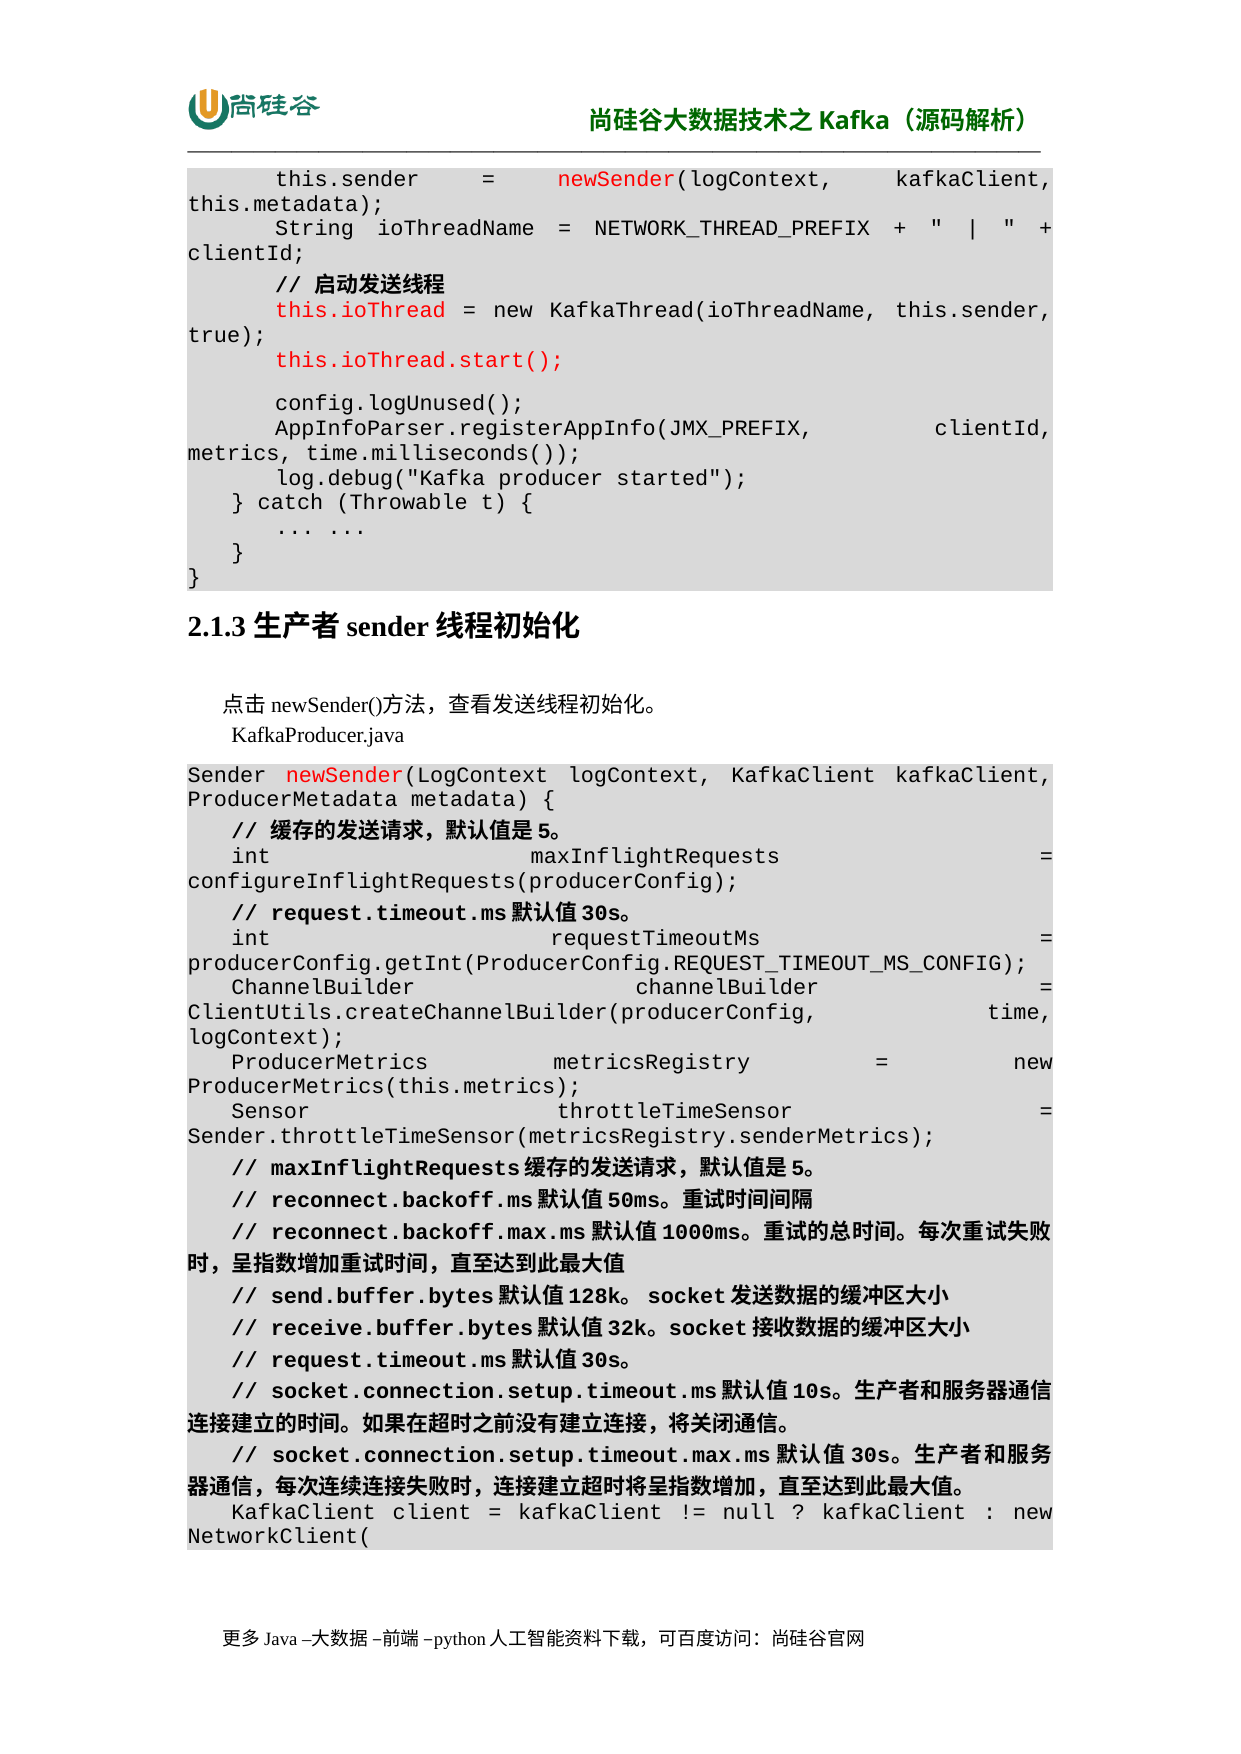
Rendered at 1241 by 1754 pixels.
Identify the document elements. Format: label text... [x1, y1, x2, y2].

text ... ... [187, 516, 1053, 541]
text // 启动发送线程 [187, 267, 1053, 299]
text // 缓存的发送请求，默认值是5。 [187, 813, 1053, 845]
text this.sender = newSender(logContext, kafkaClient, this.metadata); [187, 168, 1053, 218]
text config.logUnused(); [187, 392, 1053, 417]
text // request.timeout.ms默认值30s。 [187, 1342, 1053, 1373]
text KafkaProducer.java [187, 719, 1053, 751]
text // send.buffer.bytes默认值128k。 socket发送数据的缓冲区大小 [187, 1278, 1053, 1309]
text // socket.connection.setup.timeout.max.ms默认值30s。生产者和服务器通信，每次连续连接失败时，连接建立超时将呈指数增加，直至达到此最大值。 [187, 1437, 1053, 1501]
text Sender newSender(LogContext logContext, KafkaClient kafkaClient, ProducerMetadata metadata) { [187, 764, 1053, 813]
text } [187, 541, 1053, 566]
text this.ioThread = new KafkaThread(ioThreadName, this.sender, true); [187, 299, 1053, 349]
text // receive.buffer.bytes默认值32k。socket接收数据的缓冲区大小 [187, 1309, 1053, 1342]
text int requestTimeoutMs = producerConfig.getInt(ProducerConfig.REQUEST_TIMEOUT_MS_CONFIG); [187, 927, 1053, 976]
text } [187, 566, 1053, 591]
picture [187, 88, 320, 130]
text ProducerMetrics metricsRegistry = new ProducerMetrics(this.metrics); [187, 1051, 1053, 1100]
text ChannelBuilder channelBuilder = ClientUtils.createChannelBuilder(producerConfig, time, logContext); [187, 976, 1053, 1051]
text AppInfoParser.registerAppInfo(JMX_PREFIX, clientId, metrics, time.milliseconds()); [187, 417, 1053, 467]
text // reconnect.backoff.max.ms默认值1000ms。重试的总时间。每次重试失败时，呈指数增加重试时间，直至达到此最大值 [187, 1214, 1053, 1278]
text String ioThreadName = NETWORK_THREAD_PREFIX + " | " + clientId; [187, 218, 1053, 267]
text // request.timeout.ms默认值30s。 [187, 895, 1053, 927]
text this.ioThread.start(); [187, 349, 1053, 373]
text KafkaClient client = kafkaClient != null ? kafkaClient : new NetworkClient( [187, 1501, 1053, 1550]
text log.debug("Kafka producer started"); [187, 467, 1053, 492]
text // socket.connection.setup.timeout.ms默认值10s。生产者和服务器通信连接建立的时间。如果在超时之前没有建立连接，将关闭通信。 [187, 1373, 1053, 1437]
text // reconnect.backoff.ms默认值50ms。重试时间间隔 [187, 1182, 1053, 1214]
subtitle 2.1.3 生产者sender线程初始化 [187, 591, 1053, 656]
text // maxInflightRequests缓存的发送请求，默认值是5。 [187, 1150, 1053, 1182]
text } catch (Throwable t) { [187, 492, 1053, 516]
text 点击newSender()方法，查看发送线程初始化。 [187, 686, 1053, 719]
text Sensor throttleTimeSensor = Sender.throttleTimeSensor(metricsRegistry.senderMetrics); [187, 1100, 1053, 1150]
text int maxInflightRequests = configureInflightRequests(producerConfig); [187, 845, 1053, 895]
